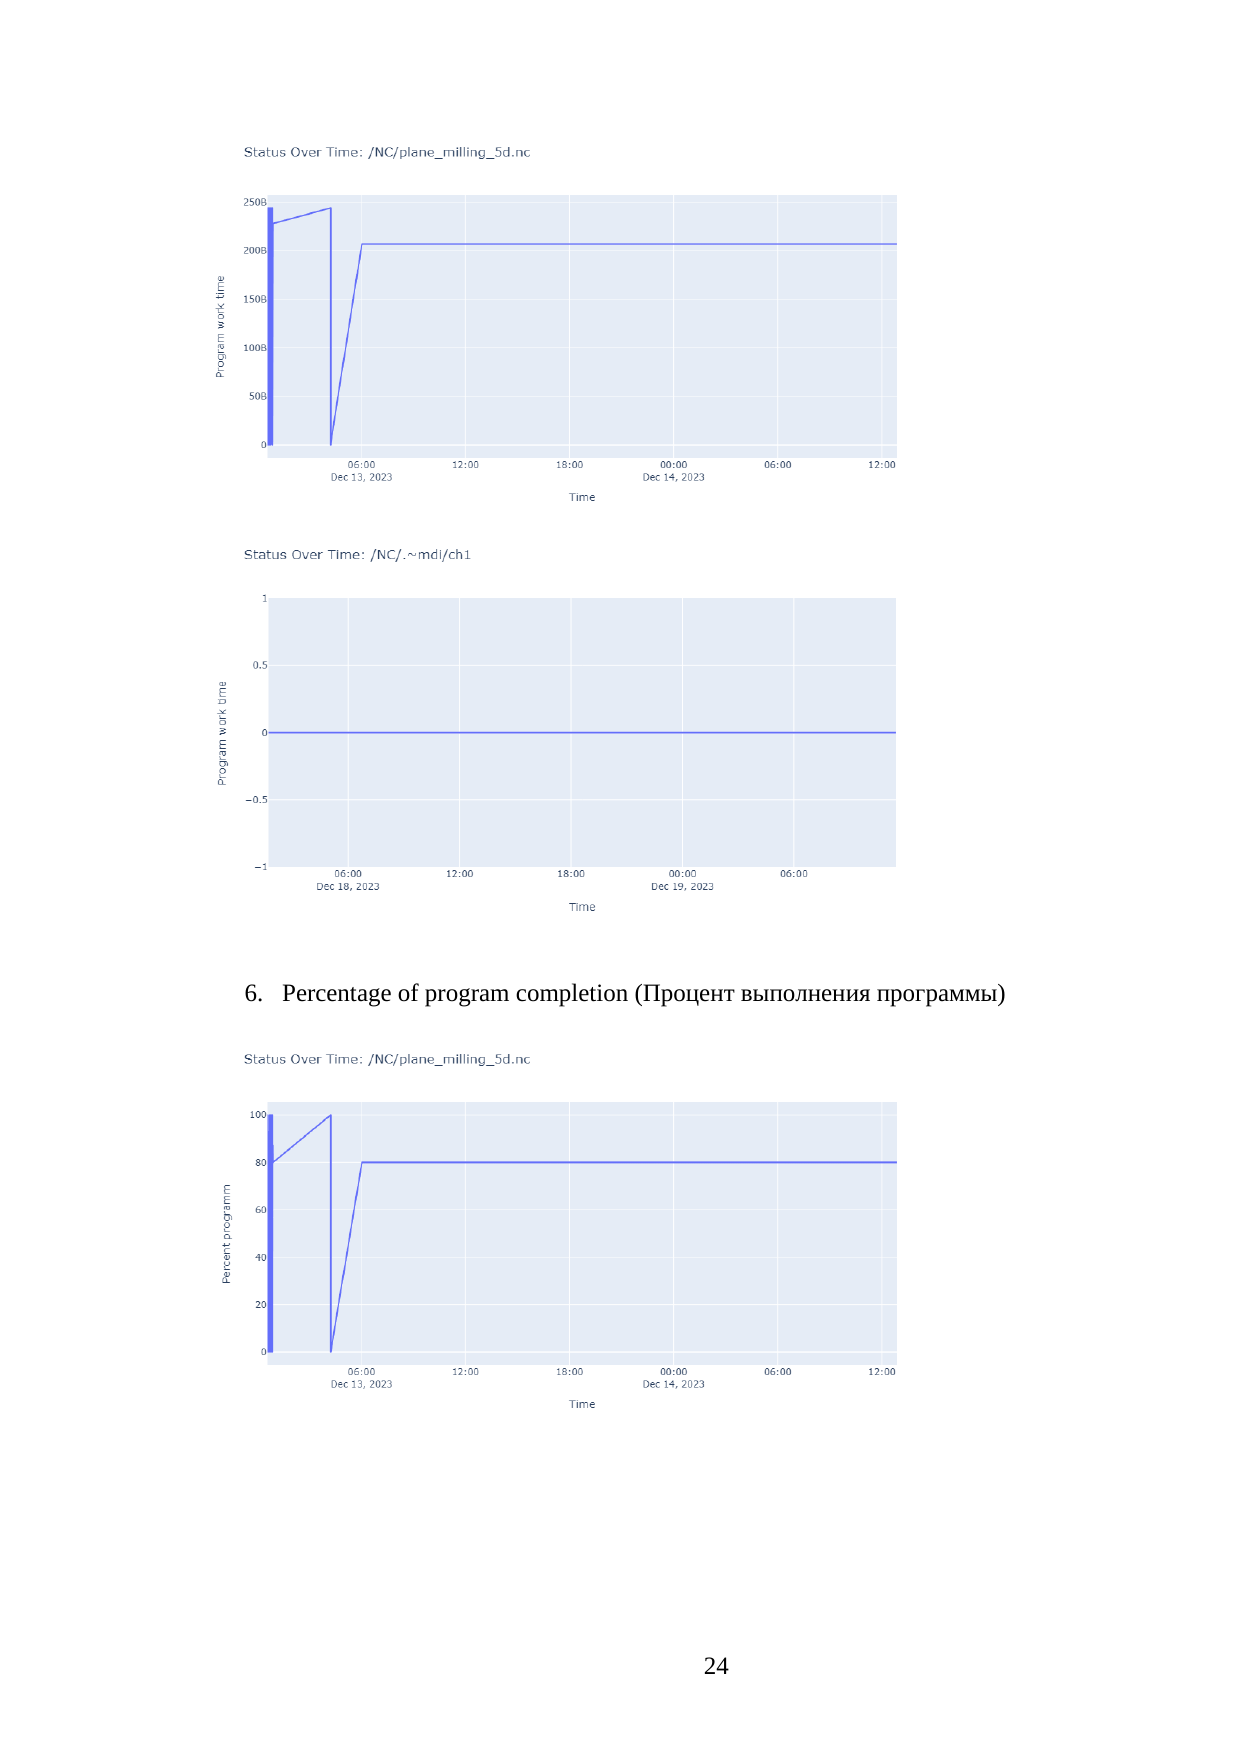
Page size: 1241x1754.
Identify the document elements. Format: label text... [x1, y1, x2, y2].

picture [206, 520, 957, 929]
picture [206, 1026, 957, 1426]
picture [206, 118, 957, 519]
list Percentage of program completion (Процент выполнения программы) [244, 978, 1152, 1007]
